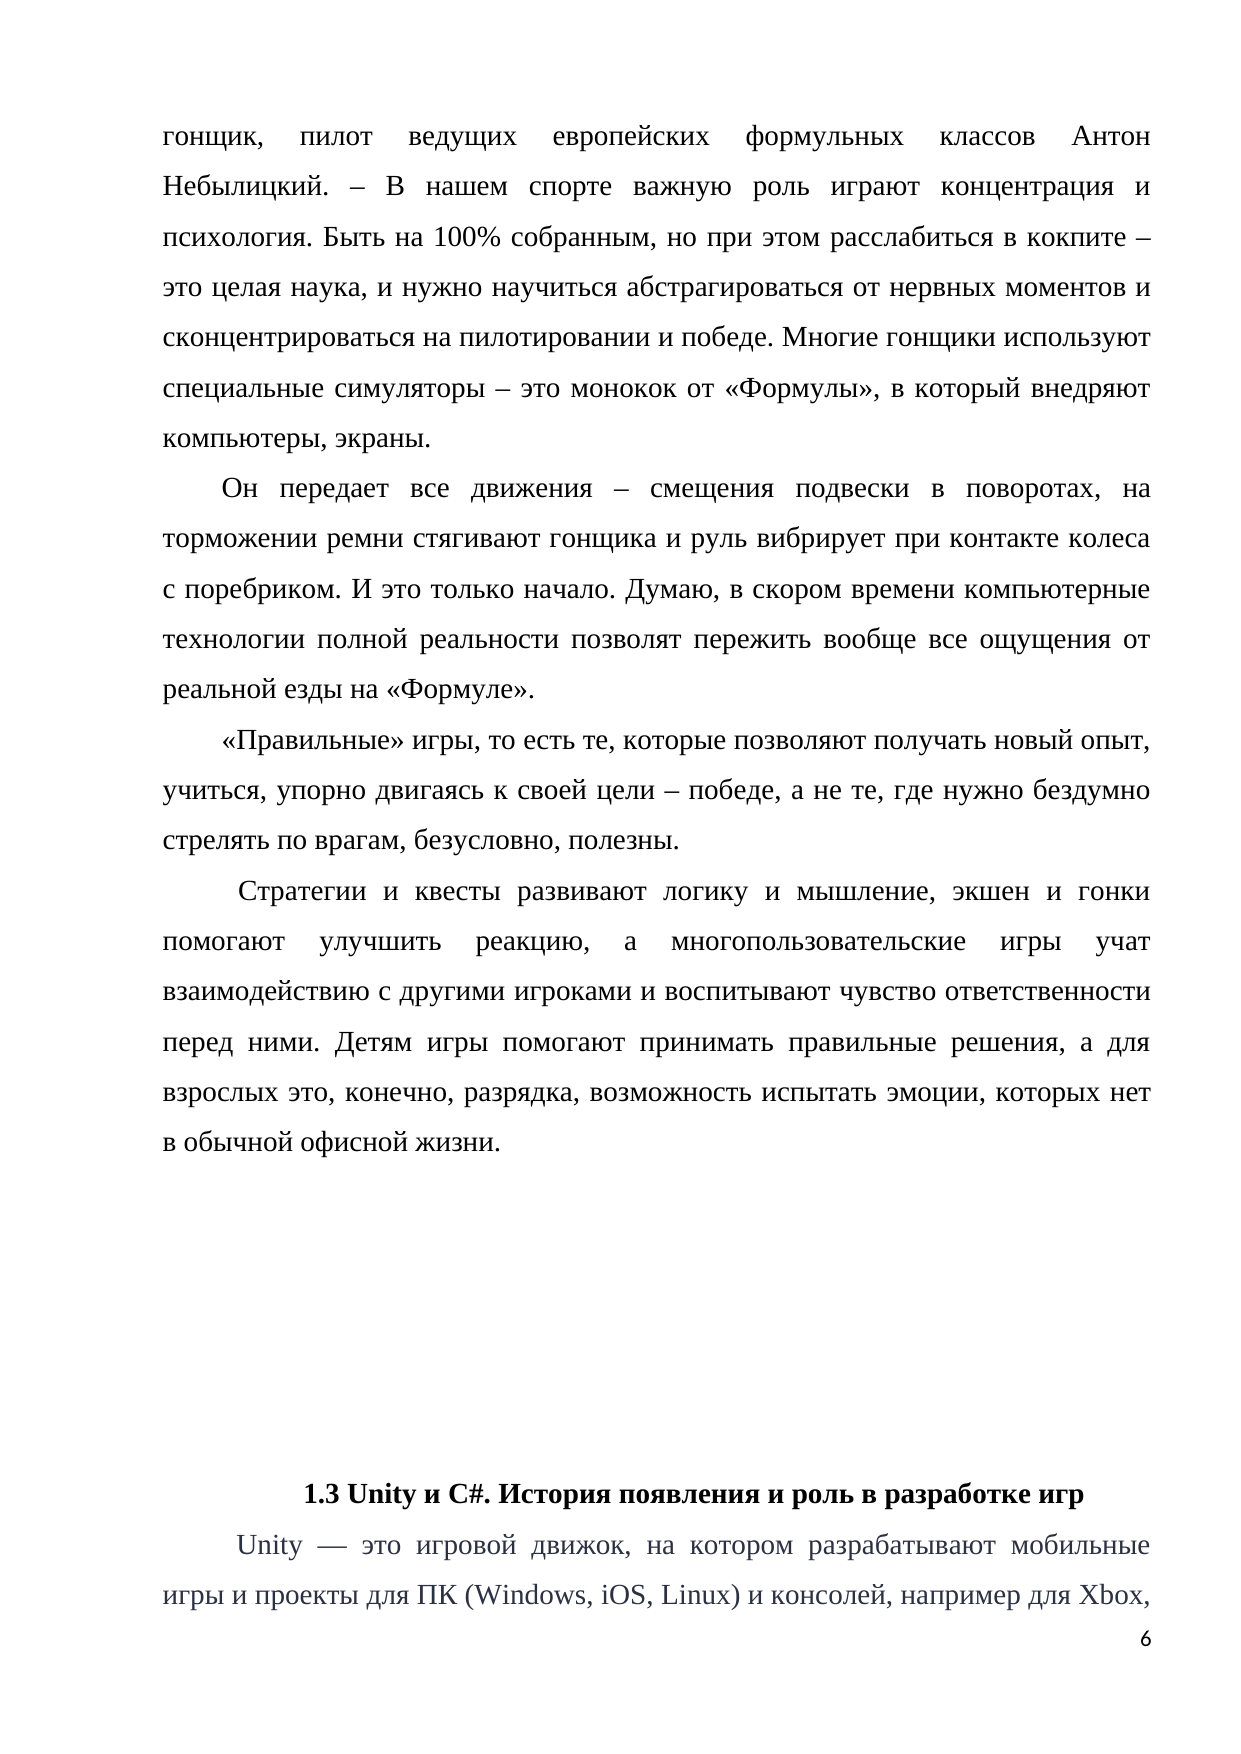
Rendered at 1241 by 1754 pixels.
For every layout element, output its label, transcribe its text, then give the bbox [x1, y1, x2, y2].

text 1.3 Unity и C#. История появления и роль в разработке игр [162, 1477, 1152, 1510]
text Стратегии и квесты развивают логику и мышление, экшен и гонки помогают улучшить реакцию, а многопользовательские игры учат взаимодействию с другими игроками и воспитывают чувство ответственности перед ними. Детям игры помогают принимать правильные решения, а для взрослых это, конечно, разрядка, возможность испытать эмоции, которых нет в обычной офисной жизни. [162, 873, 1152, 1158]
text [162, 1527, 1152, 1611]
text Он передает все движения – смещения подвески в поворотах, на торможении ремни стягивают гонщика и руль вибрирует при контакте колеса с поребриком. И это только начало. Думаю, в скором времени компьютерные технологии полной реальности позволят пережить вообще все ощущения от реальной езды на «Формуле». [162, 470, 1152, 705]
text «Правильные» игры, то есть те, которые позволяют получать новый опыт, учиться, упорно двигаясь к своей цели – победе, а не те, где нужно бездумно стрелять по врагам, безусловно, полезны. [162, 722, 1152, 856]
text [162, 118, 1152, 453]
